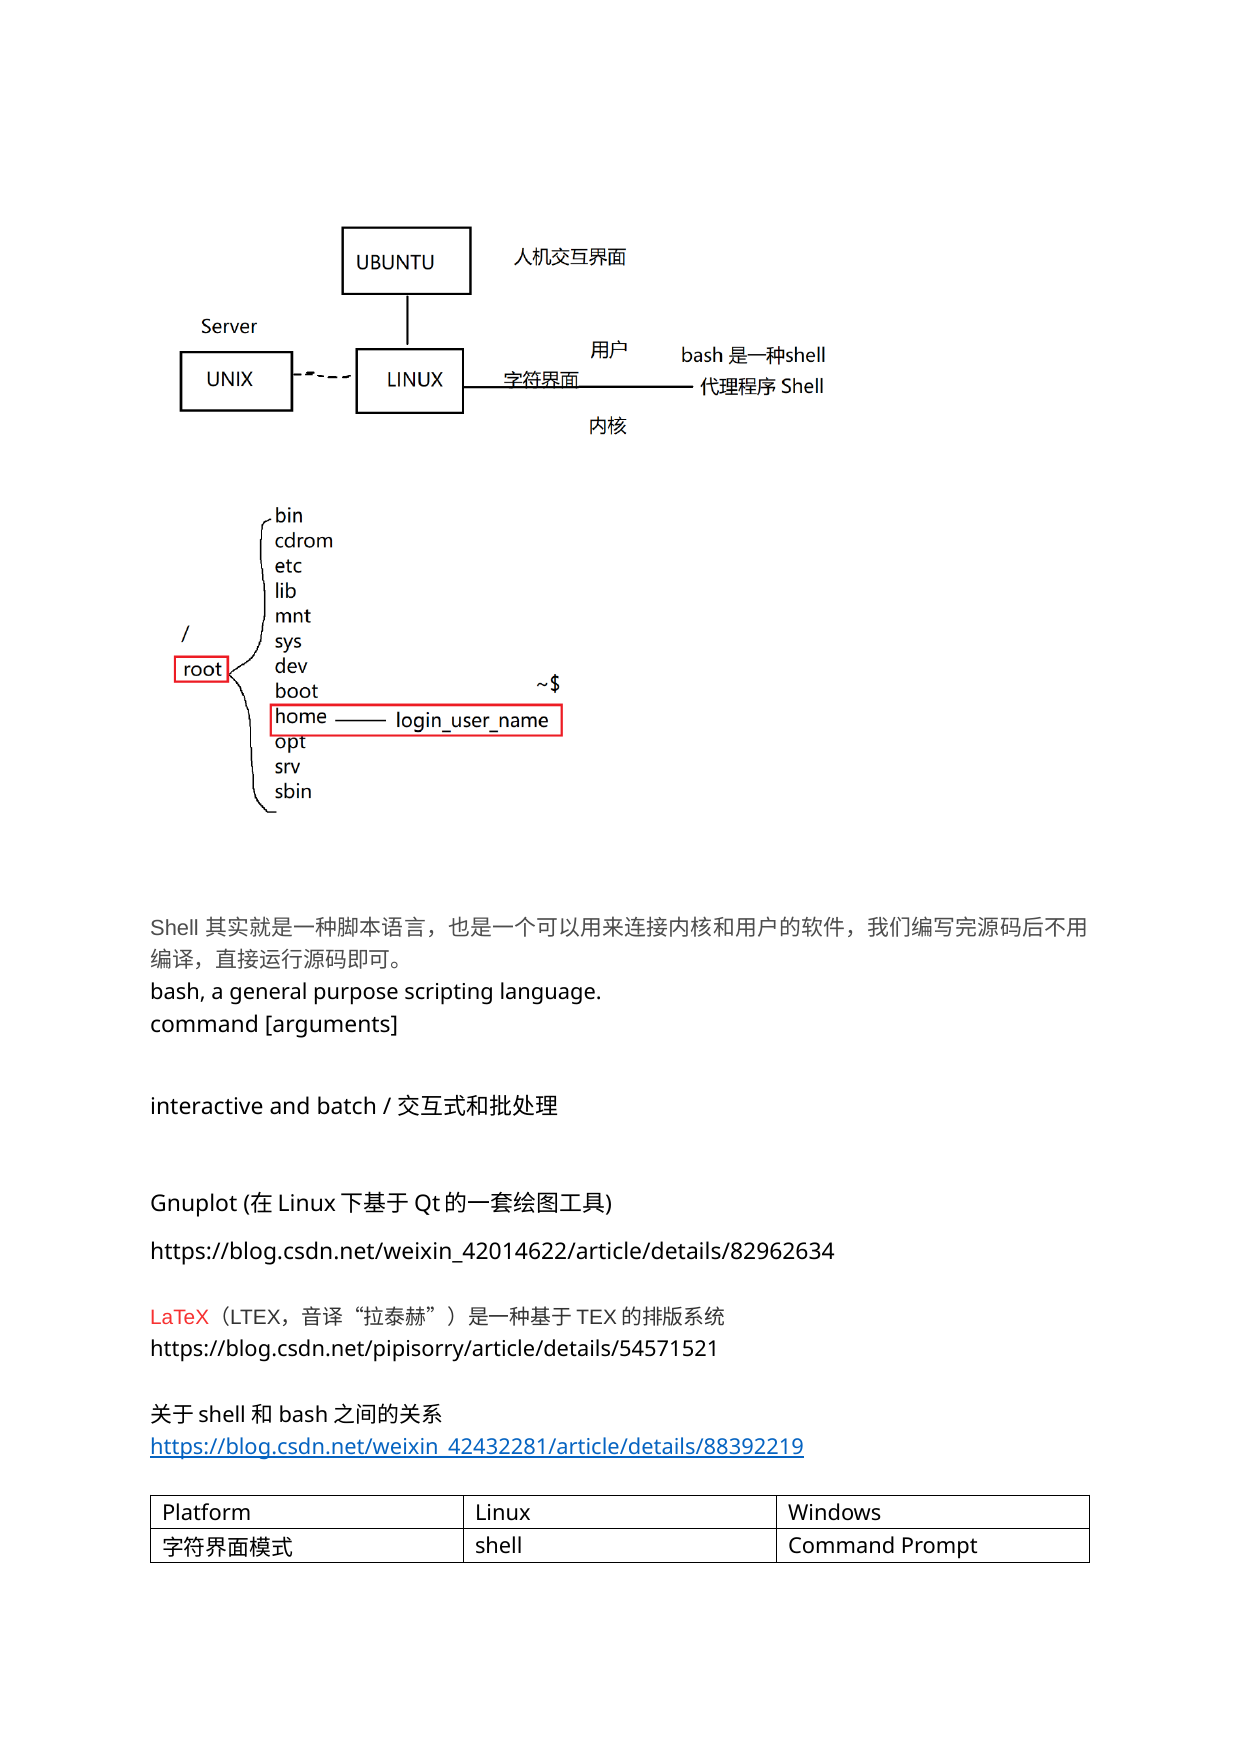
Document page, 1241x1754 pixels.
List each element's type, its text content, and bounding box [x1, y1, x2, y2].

text Shell 其实就是一种脚本语言，也是一个可以用来连接内核和用户的软件，我们编写完源码后不用编译，直接运行源码即可。 [150, 940, 1090, 974]
text bash, a general purpose scripting language. [150, 974, 1090, 1007]
text https://blog.csdn.net/weixin_42432281/article/details/88392219 [150, 1429, 1090, 1462]
text Gnuplot (在Linux下基于Qt的一套绘图工具) [150, 1169, 1090, 1234]
table_cell shell [464, 1529, 776, 1562]
text command [arguments] [150, 1007, 1090, 1039]
table_header Linux [464, 1496, 776, 1528]
picture [150, 487, 618, 827]
picture [150, 194, 863, 454]
text https://blog.csdn.net/weixin_42014622/article/details/82962634 [150, 1234, 1090, 1267]
text LaTeX（LTEX，音译“拉泰赫”）是一种基于ΤΕΧ的排版系统 [150, 1299, 1090, 1332]
table_header Windows [777, 1496, 1089, 1528]
table_cell Command Prompt [777, 1529, 1089, 1562]
text 关于shell 和 bash 之间的关系 [150, 1397, 1090, 1429]
text interactive and batch / 交互式和批处理 [150, 1072, 1090, 1137]
text https://blog.csdn.net/pipisorry/article/details/54571521 [150, 1332, 1090, 1364]
table_header Platform [151, 1496, 463, 1528]
table_cell 字符界面模式 [151, 1529, 463, 1562]
